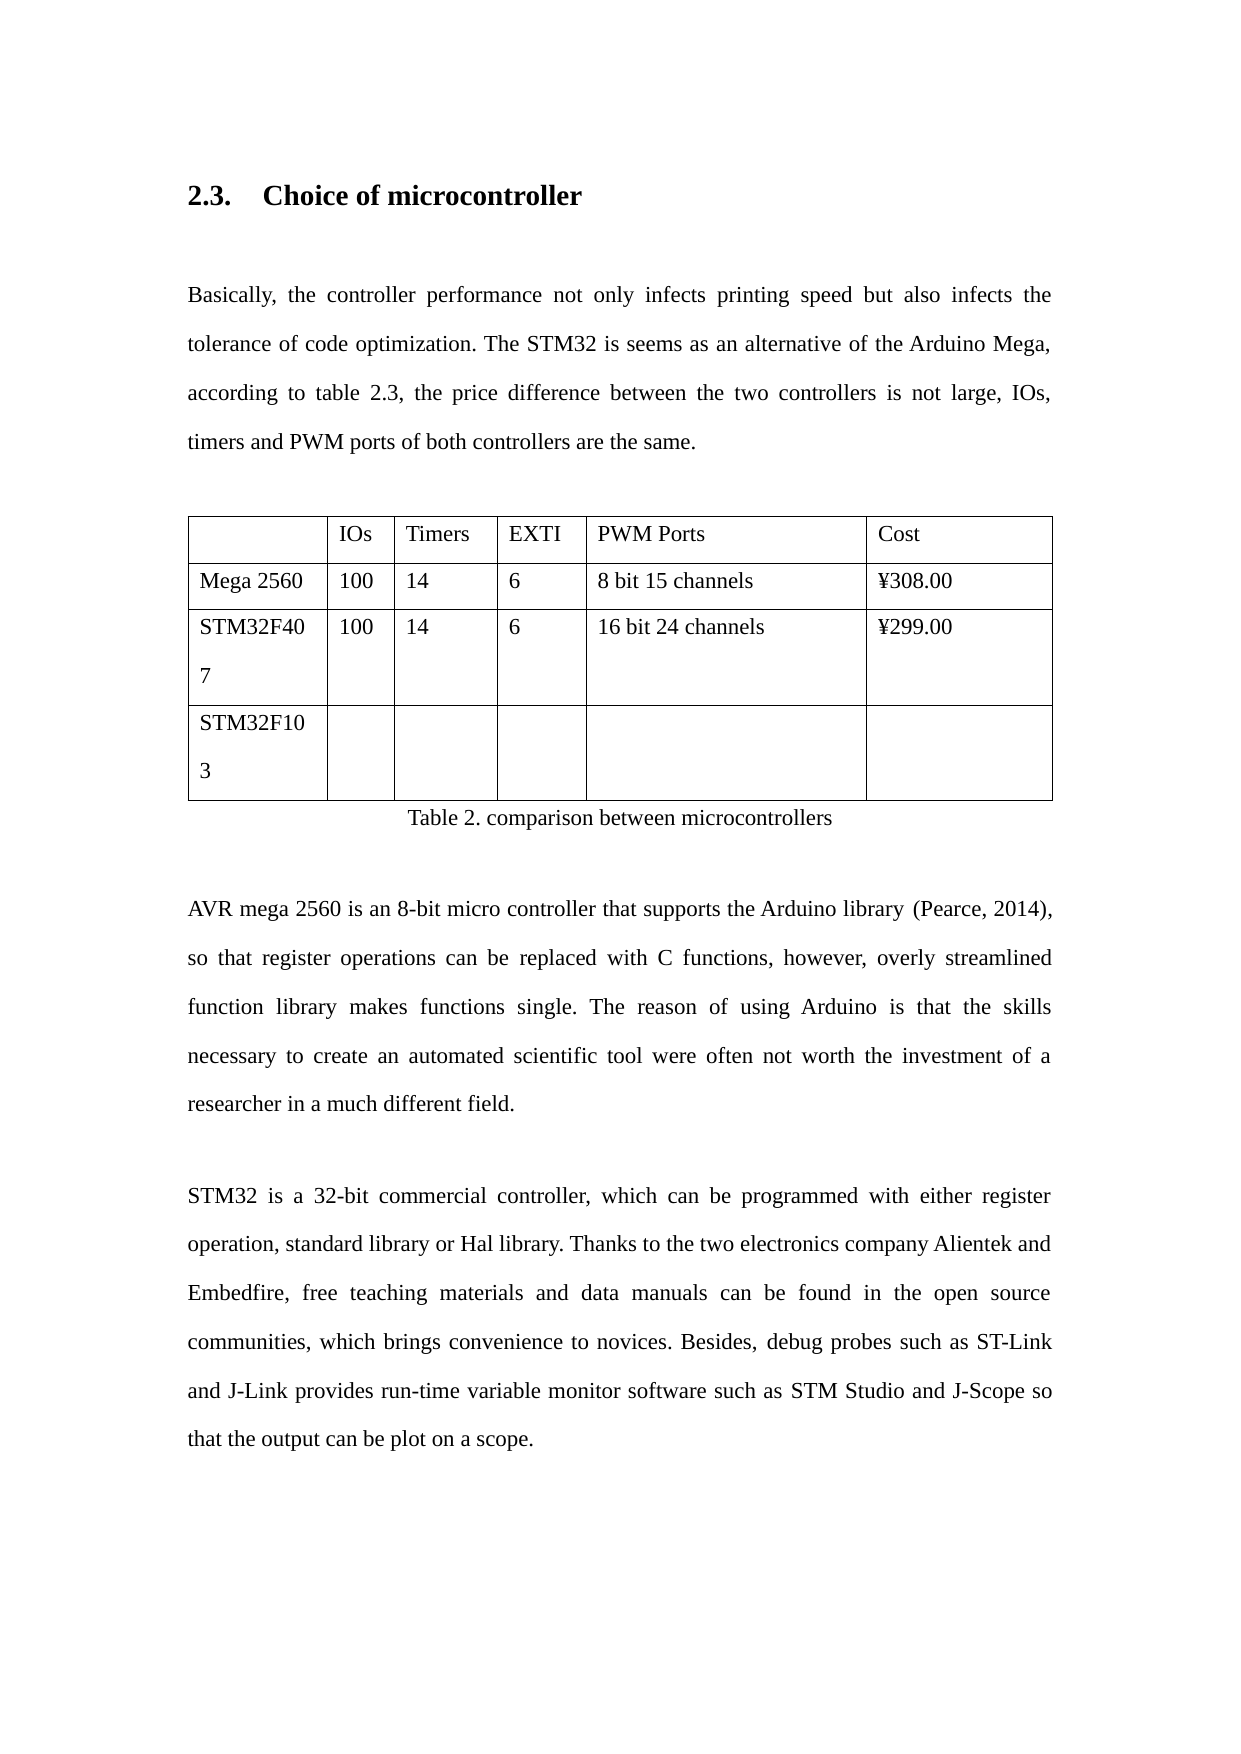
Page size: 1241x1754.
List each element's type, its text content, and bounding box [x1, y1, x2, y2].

subtitle Choice of microcontroller [187, 162, 1053, 227]
table_cell STM32F407 [189, 610, 327, 705]
table_cell 14 [395, 564, 497, 609]
table_cell 14 [395, 610, 497, 705]
table_cell 100 [328, 610, 394, 705]
table_cell 6 [498, 610, 586, 705]
table_cell ¥308.00 [867, 564, 1052, 609]
table_cell [498, 706, 586, 800]
text STM32 is a 32-bit commercial controller, which can be programmed with either register operation, standard library or Hal library. Thanks to the two electronics company Alientek and Embedfire, free teaching materials and data manuals can be found in the open source communities, which brings convenience to novices. Besides, debug probes such as ST-Link and J-Link provides run-time variable monitor software such as STM Studio and J-Scope so that the output can be plot on a scope. [187, 1179, 1053, 1455]
text Basically, the controller performance not only infects printing speed but also infects the tolerance of code optimization. The STM32 is seems as an alternative of the Arduino Mega, according to table 2.3, the price difference between the two controllers is not large, IOs, timers and PWM ports of both controllers are the same. [187, 278, 1053, 457]
table_cell [587, 706, 866, 800]
table_cell 100 [328, 564, 394, 609]
table_header IOs [328, 517, 394, 563]
table_cell 6 [498, 564, 586, 609]
table_cell [395, 706, 497, 800]
table_header EXTI [498, 517, 586, 563]
table_header [189, 517, 327, 563]
table_header PWM Ports [587, 517, 866, 563]
table_cell Mega 2560 [189, 564, 327, 609]
text AVR mega 2560 is an 8-bit micro controller that supports the Arduino library , so that register operations can be replaced with C functions, however, overly streamlined function library makes functions single. The reason of using Arduino is that the skills necessary to create an automated scientific tool were often not worth the investment of a researcher in a much different field. [187, 892, 1053, 1120]
table_cell [867, 706, 1052, 800]
table_cell [328, 706, 394, 800]
table_header Timers [395, 517, 497, 563]
table_header Cost [867, 517, 1052, 563]
table_cell ¥299.00 [867, 610, 1052, 705]
table_cell STM32F103 [189, 706, 327, 800]
table_cell 8 bit 15 channels [587, 564, 866, 609]
table_cell 16 bit 24 channels [587, 610, 866, 705]
text Table 2. comparison between microcontrollers [187, 801, 1053, 834]
